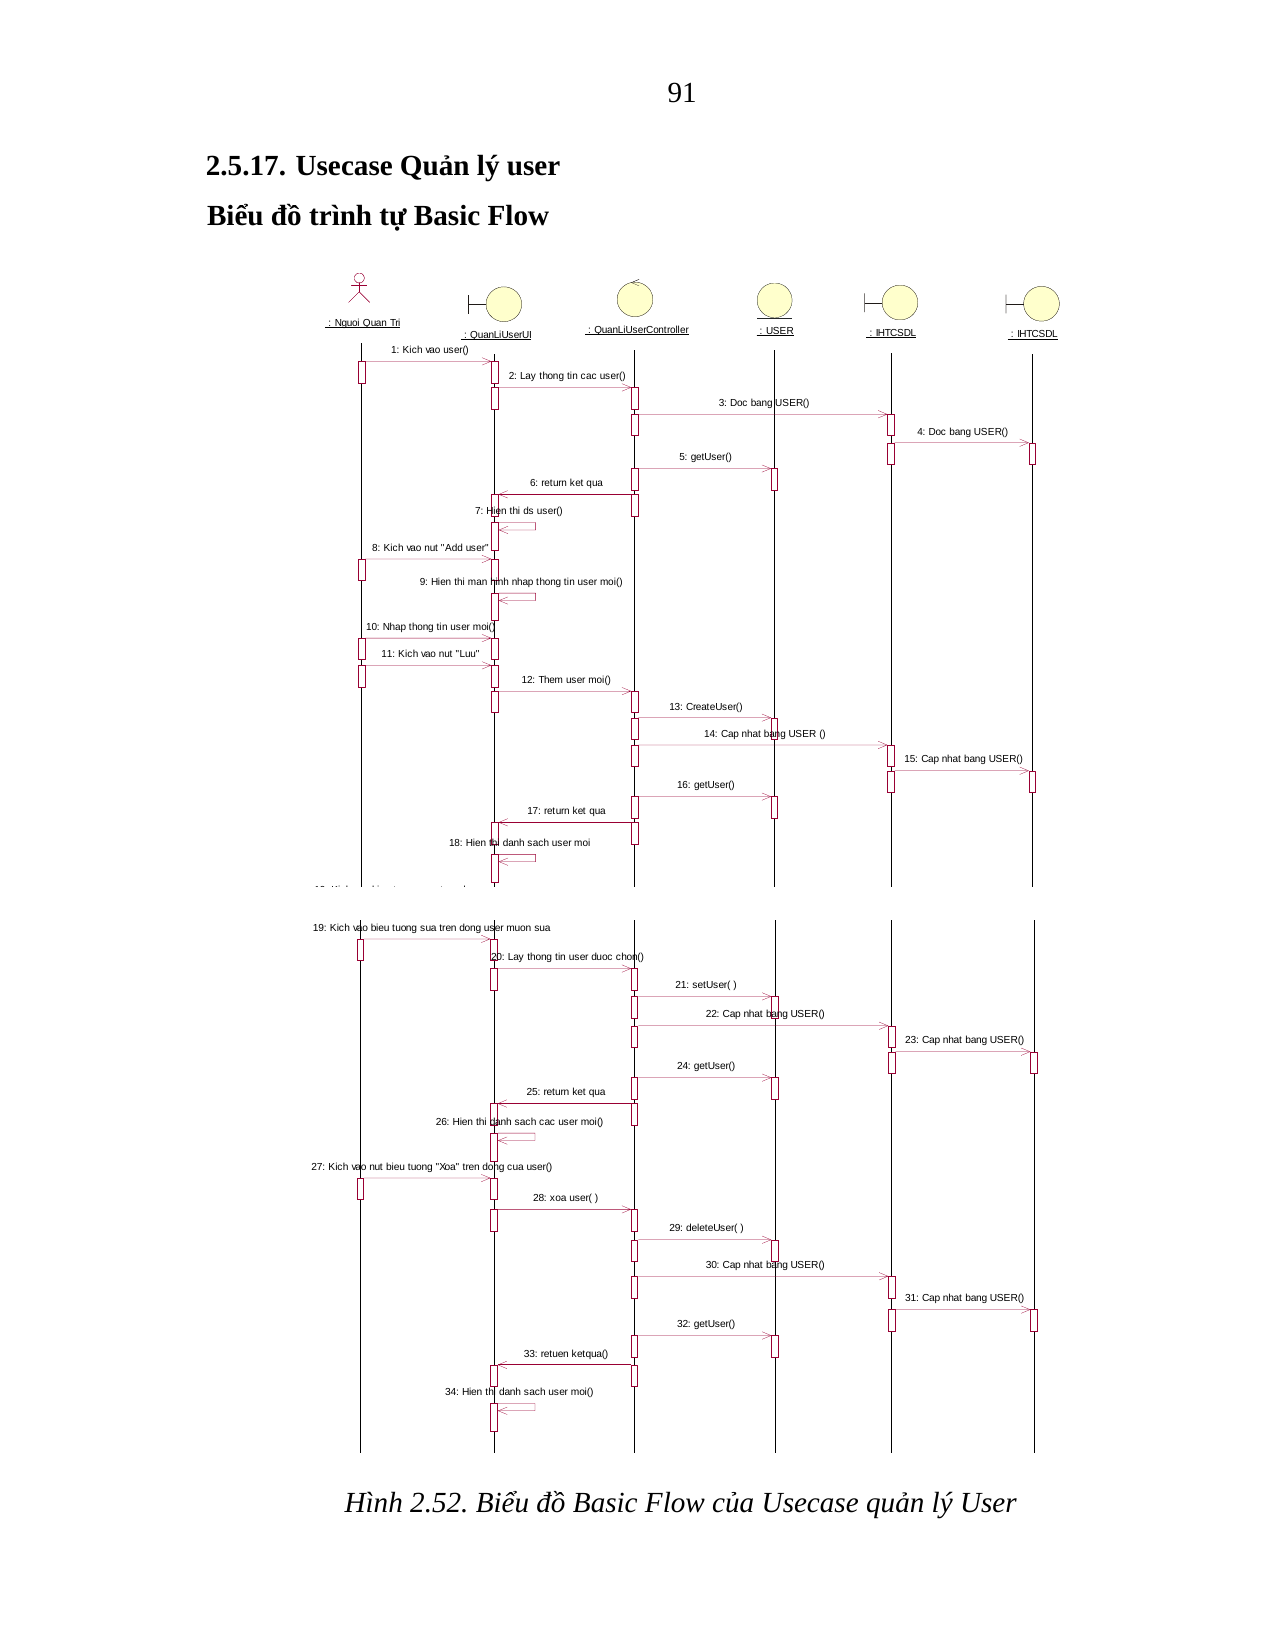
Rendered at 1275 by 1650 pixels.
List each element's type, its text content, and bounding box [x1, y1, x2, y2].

text Hình 2.52. Biểu đồ Basic Flow của Usecase quản lý User [207, 1486, 1157, 1519]
text Biểu đồ trình tự Basic Flow [207, 198, 1157, 232]
subtitle Usecase Quản lý user [206, 148, 1157, 181]
